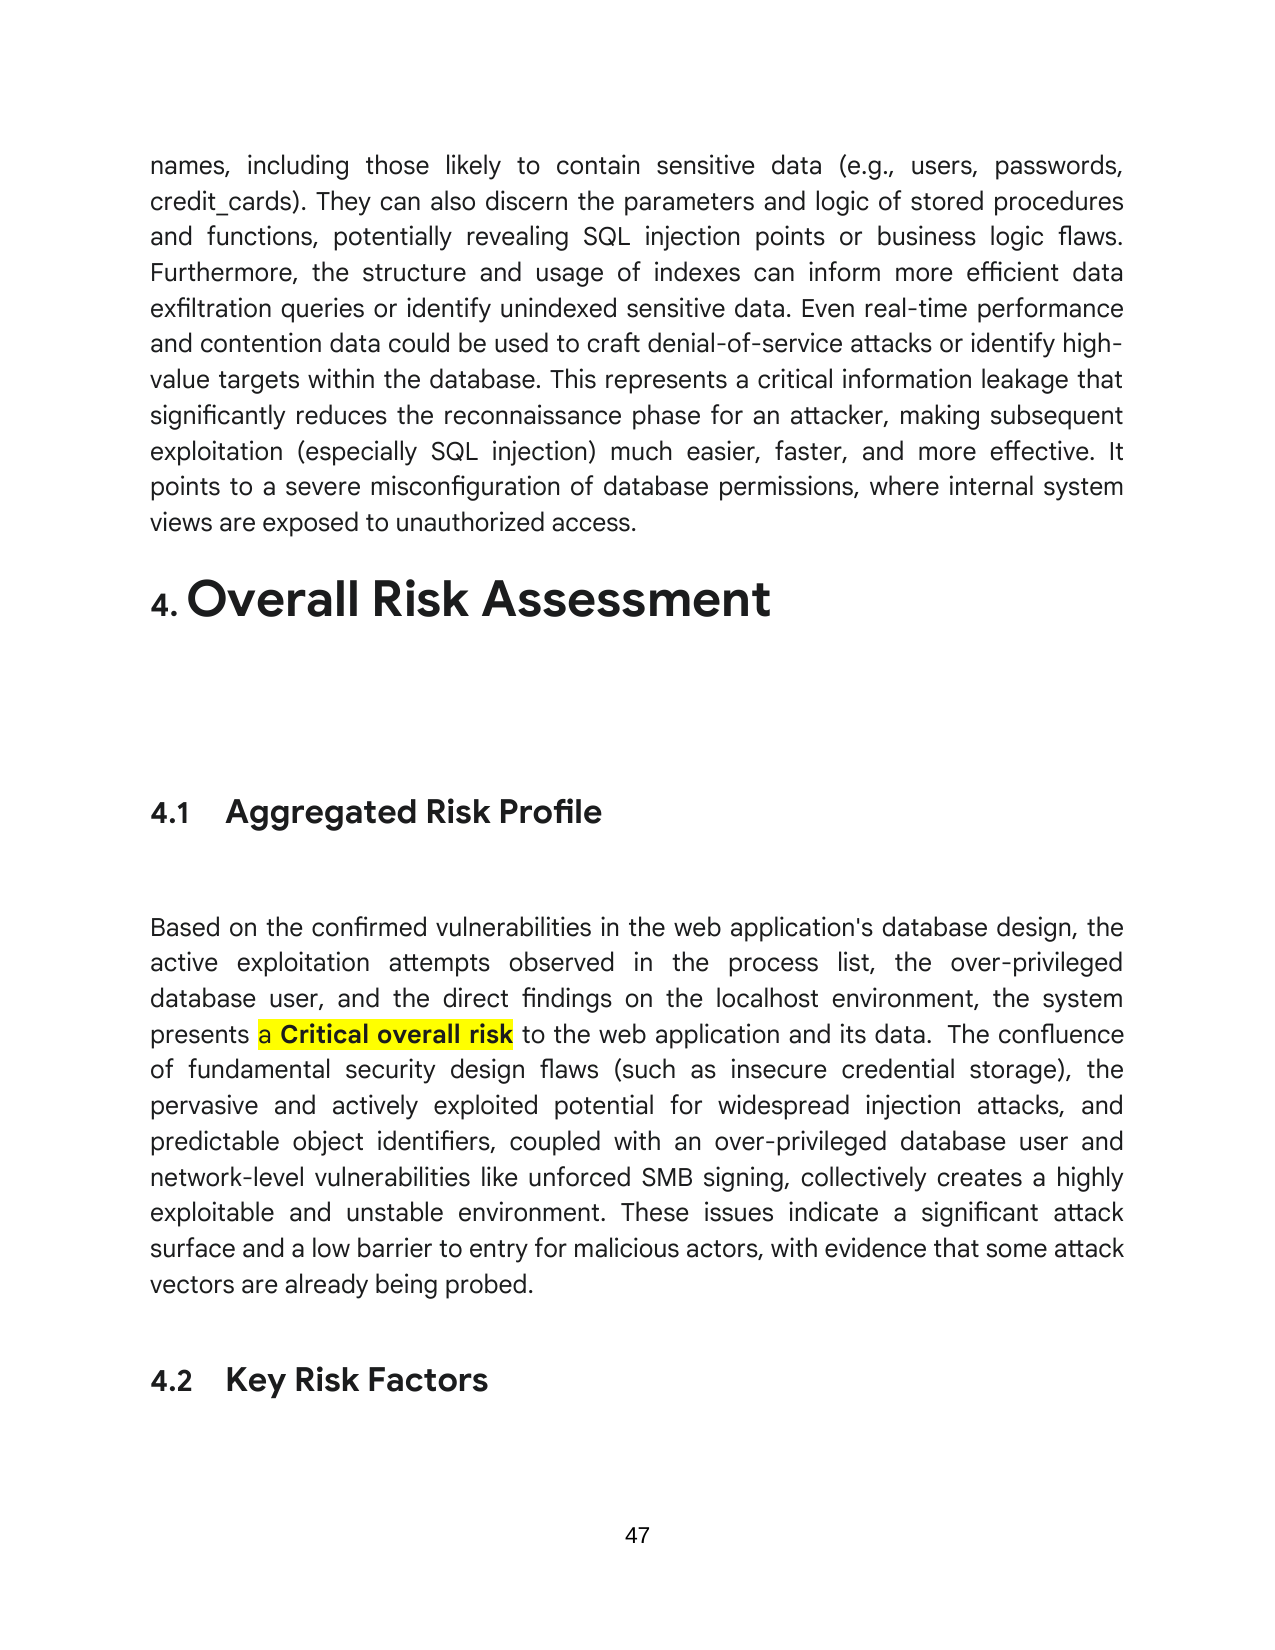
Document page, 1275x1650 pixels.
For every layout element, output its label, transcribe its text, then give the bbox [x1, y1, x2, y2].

subtitle Key Risk Factors [150, 1359, 1125, 1401]
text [150, 150, 1125, 539]
subtitle 4. Overall Risk Assessment [150, 568, 1125, 631]
text Based on the confirmed vulnerabilities in the web application's database design, the active exploitation attempts observed in the process list, the over-privileged database user, and the direct findings on the localhost environment, the system presents a Critical overall risk to the web application and its data. The confluence of fundamental security design flaws (such as insecure credential storage), the pervasive and actively exploited potential for widespread injection attacks, and predictable object identifiers, coupled with an over-privileged database user and network-level vulnerabilities like unforced SMB signing, collectively creates a highly exploitable and unstable environment. These issues indicate a significant attack surface and a low barrier to entry for malicious actors, with evidence that some attack vectors are already being probed. [150, 912, 1125, 1301]
subtitle Aggregated Risk Profile [150, 791, 1125, 833]
